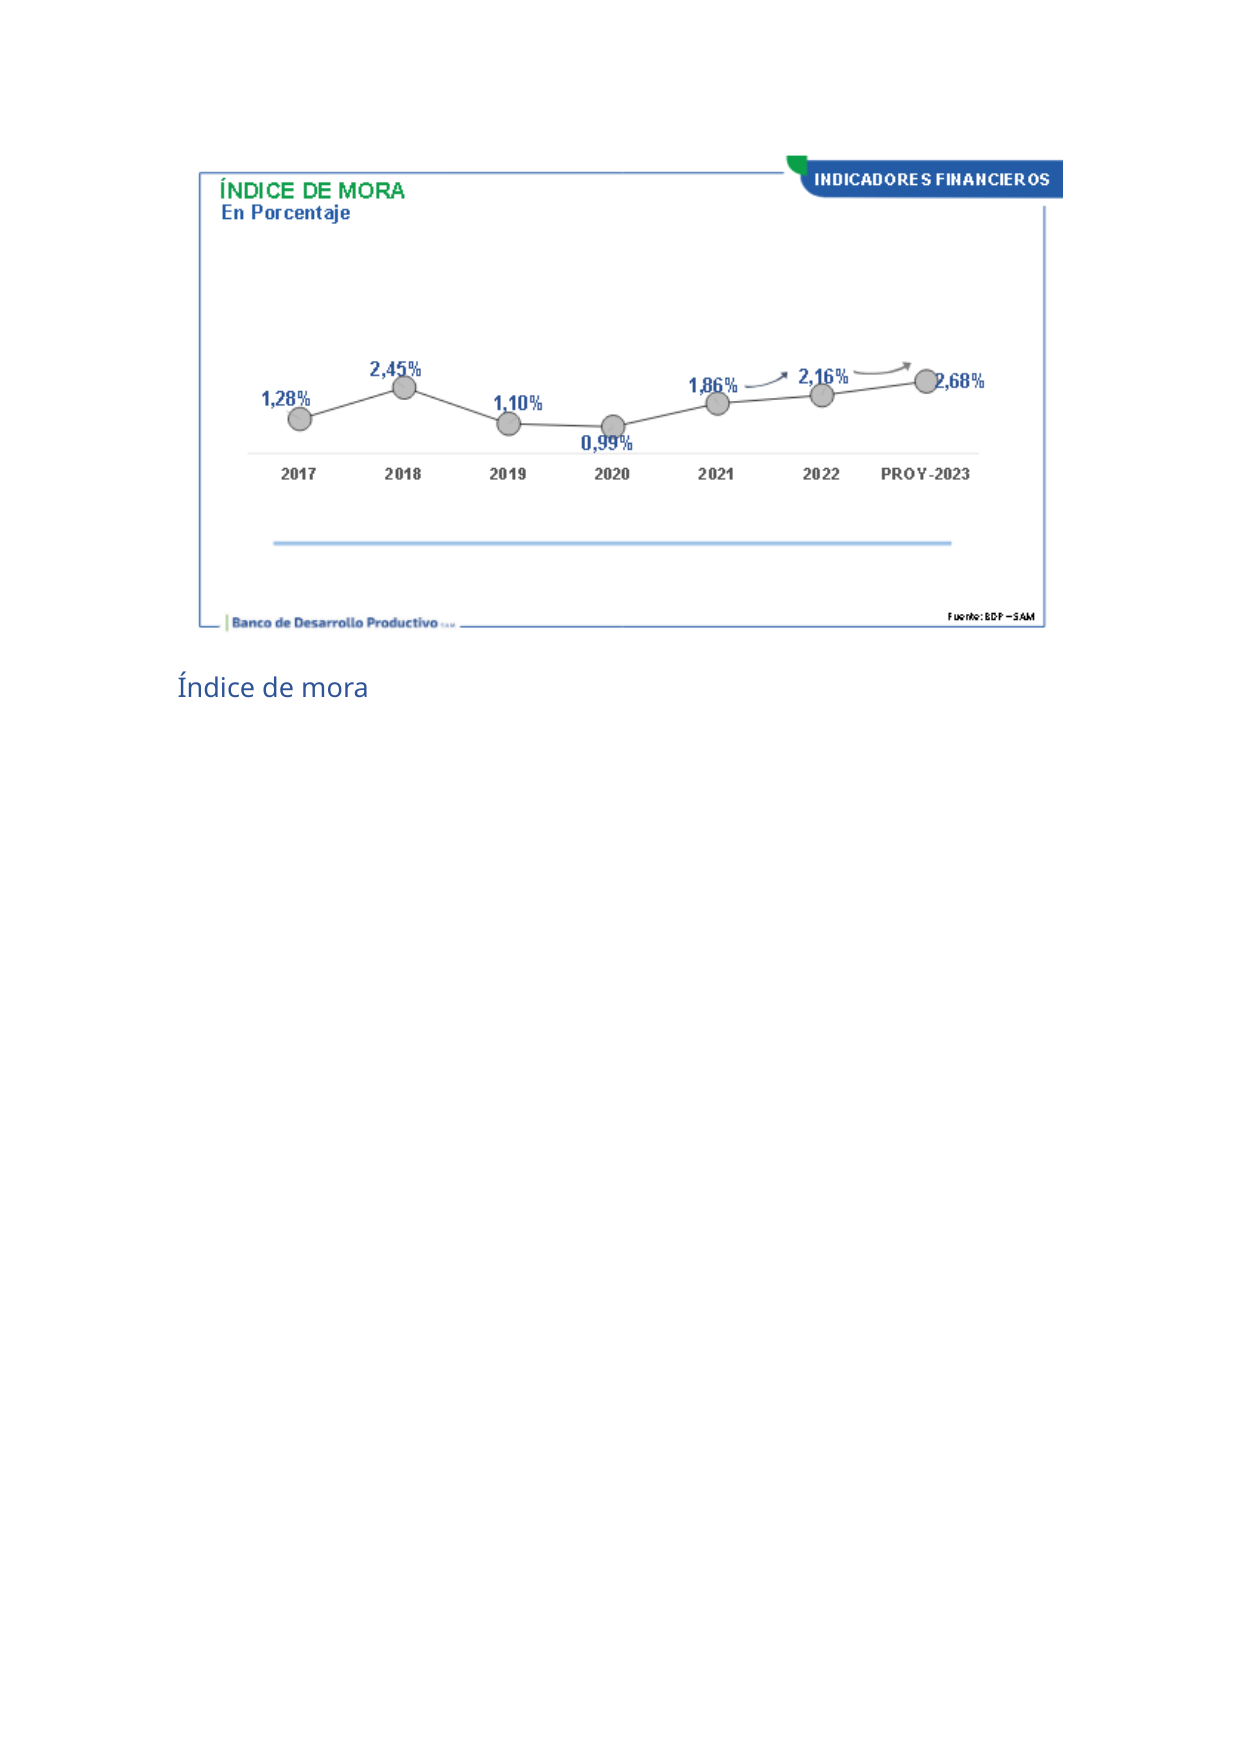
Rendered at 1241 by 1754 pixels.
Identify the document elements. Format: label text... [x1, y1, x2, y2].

subtitle Índice de mora [177, 669, 1063, 706]
picture [177, 147, 1063, 650]
